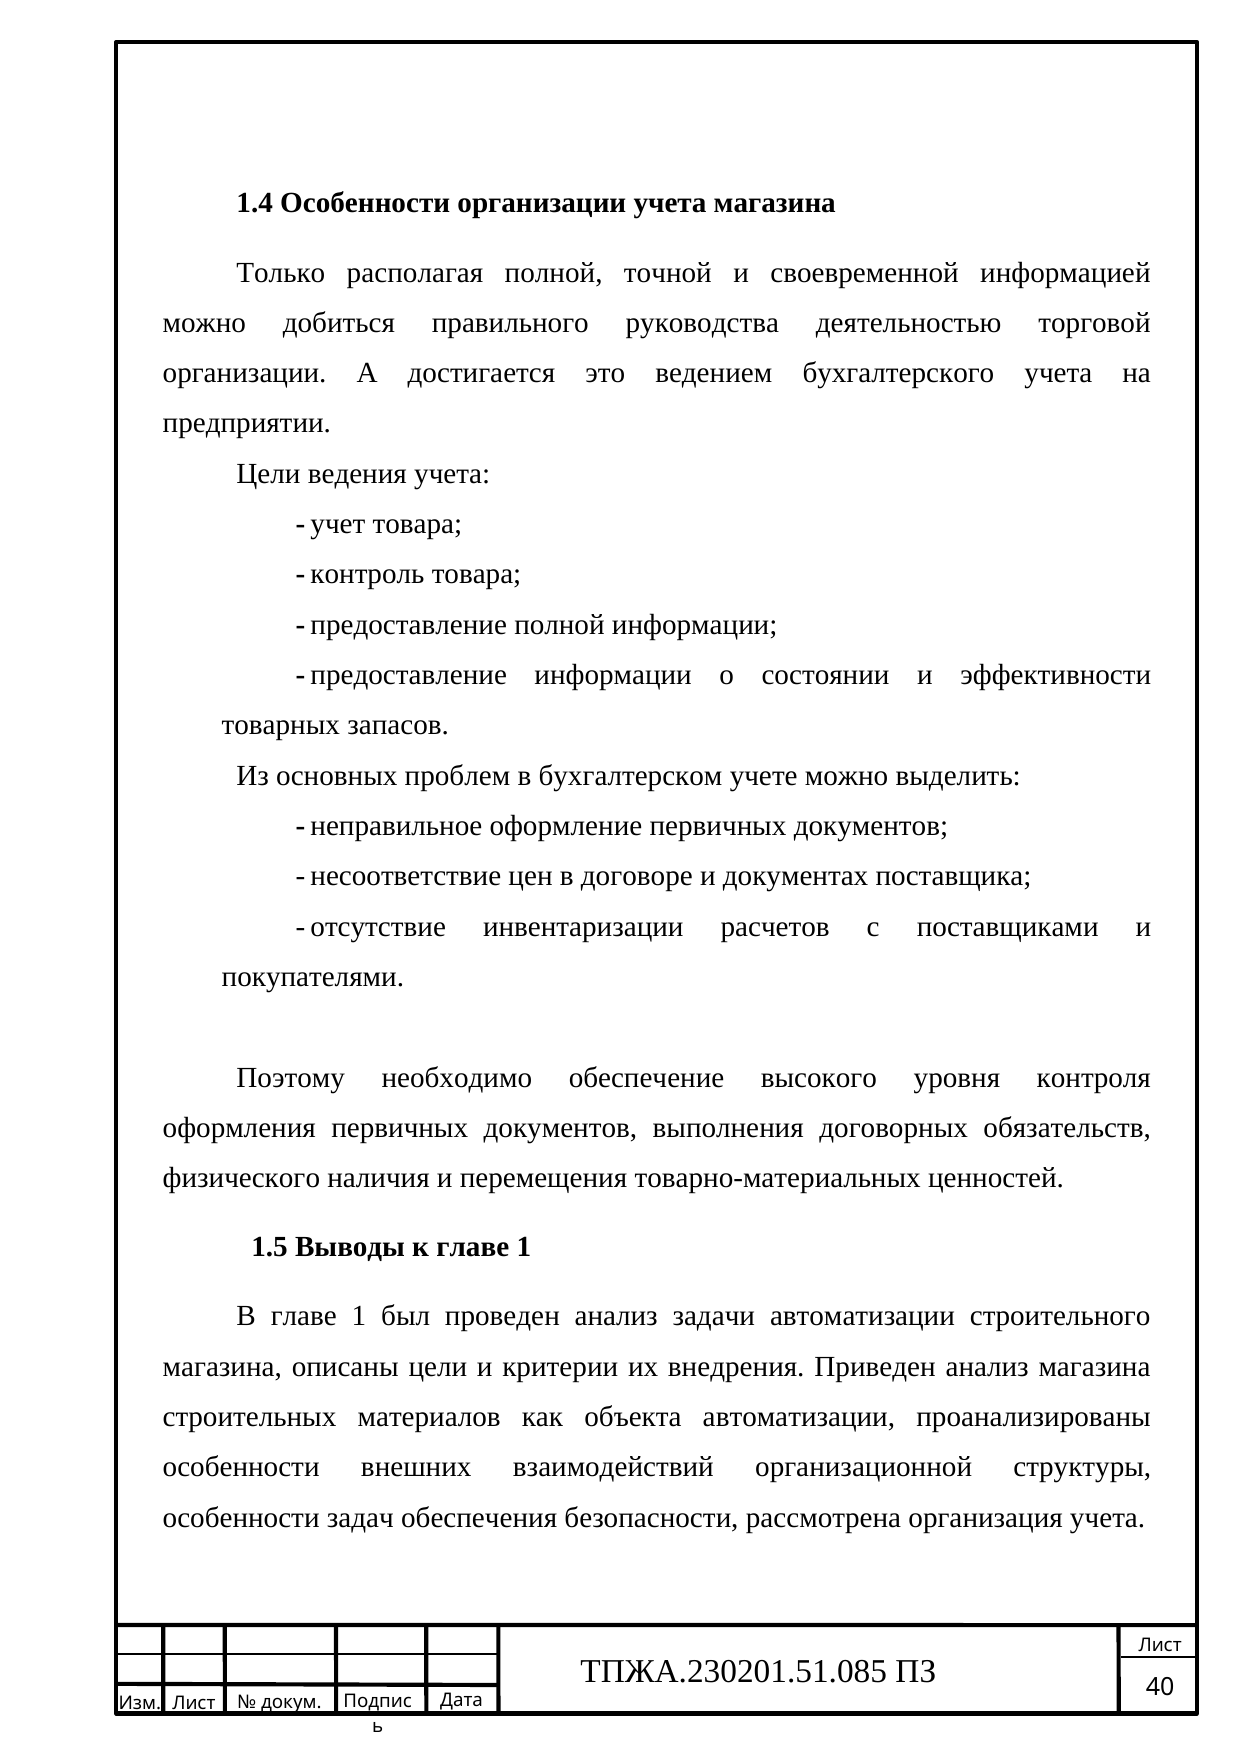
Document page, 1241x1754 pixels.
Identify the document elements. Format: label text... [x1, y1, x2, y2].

list несоответствие цен в договоре и документах поставщика; [221, 858, 1152, 892]
text В главе 1 был проведен анализ задачи автоматизации строительного магазина, описаны цели и критерии их внедрения. Приведен анализ магазина строительных материалов как объекта автоматизации, проанализированы особенности внешних взаимодействий организационной структуры, особенности задач обеспечения безопасности, рассмотрена организация учета. [162, 1298, 1152, 1533]
list учет товара; [221, 506, 1152, 540]
text Цели ведения учета: [162, 456, 1152, 489]
list предоставление полной информации; [221, 607, 1152, 640]
text Из основных проблем в бухгалтерском учете можно выделить: [162, 758, 1152, 791]
subtitle 1.4 Особенности организации учета магазина [162, 186, 1152, 219]
subtitle 1.5 Выводы к главе 1 [162, 1229, 1152, 1263]
list неправильное оформление первичных документов; [221, 808, 1152, 842]
list предоставление информации о состоянии и эффективности товарных запасов. [221, 657, 1152, 741]
text Только располагая полной, точной и своевременной информацией можно добиться правильного руководства деятельностью торговой организации. А достигается это ведением бухгалтерского учета на предприятии. [162, 255, 1152, 439]
text Поэтому необходимо обеспечение высокого уровня контроля оформления первичных документов, выполнения договорных обязательств, физического наличия и перемещения товарно-материальных ценностей. [162, 1060, 1152, 1194]
list отсутствие инвентаризации расчетов с поставщиками и покупателями. [221, 909, 1152, 993]
list контроль товара; [221, 557, 1152, 590]
